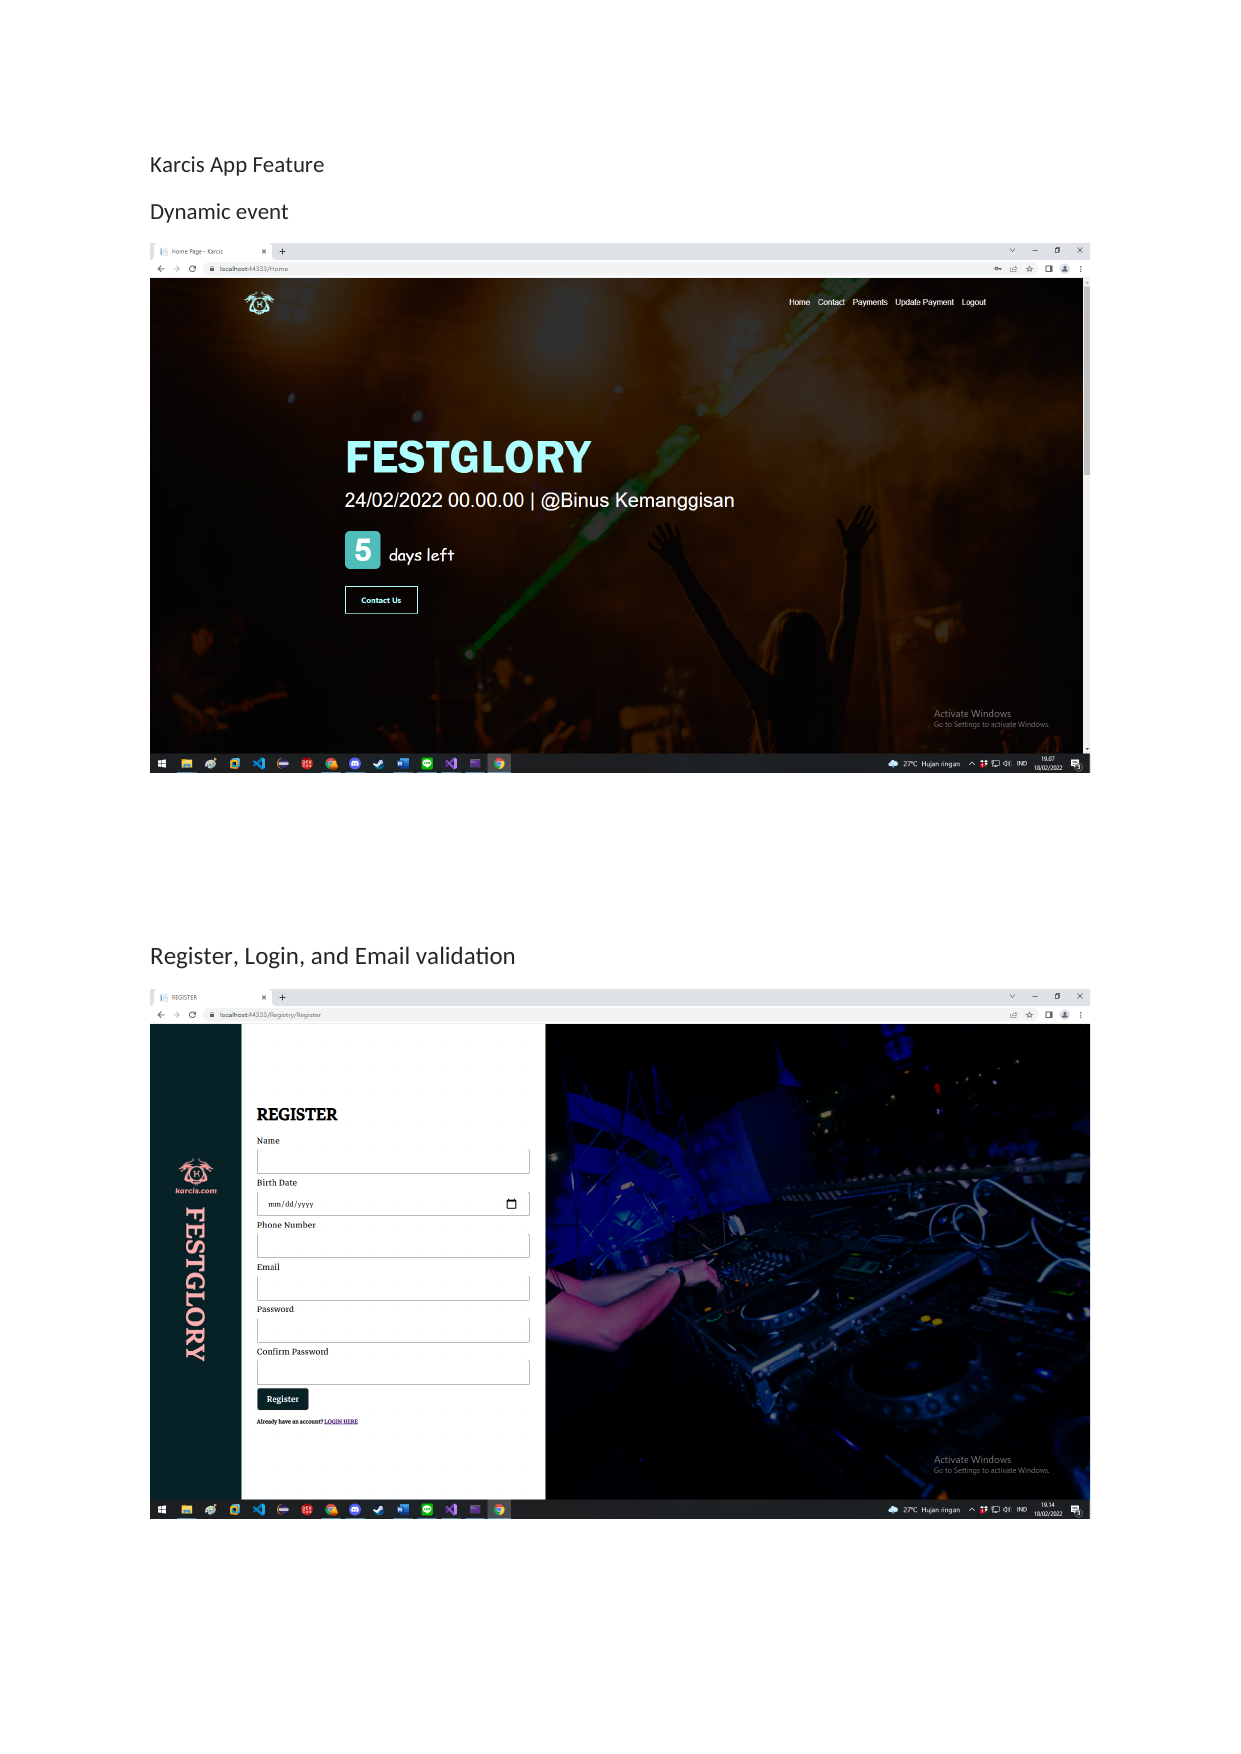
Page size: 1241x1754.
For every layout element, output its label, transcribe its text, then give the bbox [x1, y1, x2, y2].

text Dynamic event [150, 197, 1090, 225]
picture [150, 243, 1091, 773]
text Karcis App Feature [150, 150, 1090, 178]
picture [150, 989, 1091, 1519]
text Register, Login, and Email validation [150, 940, 1090, 971]
